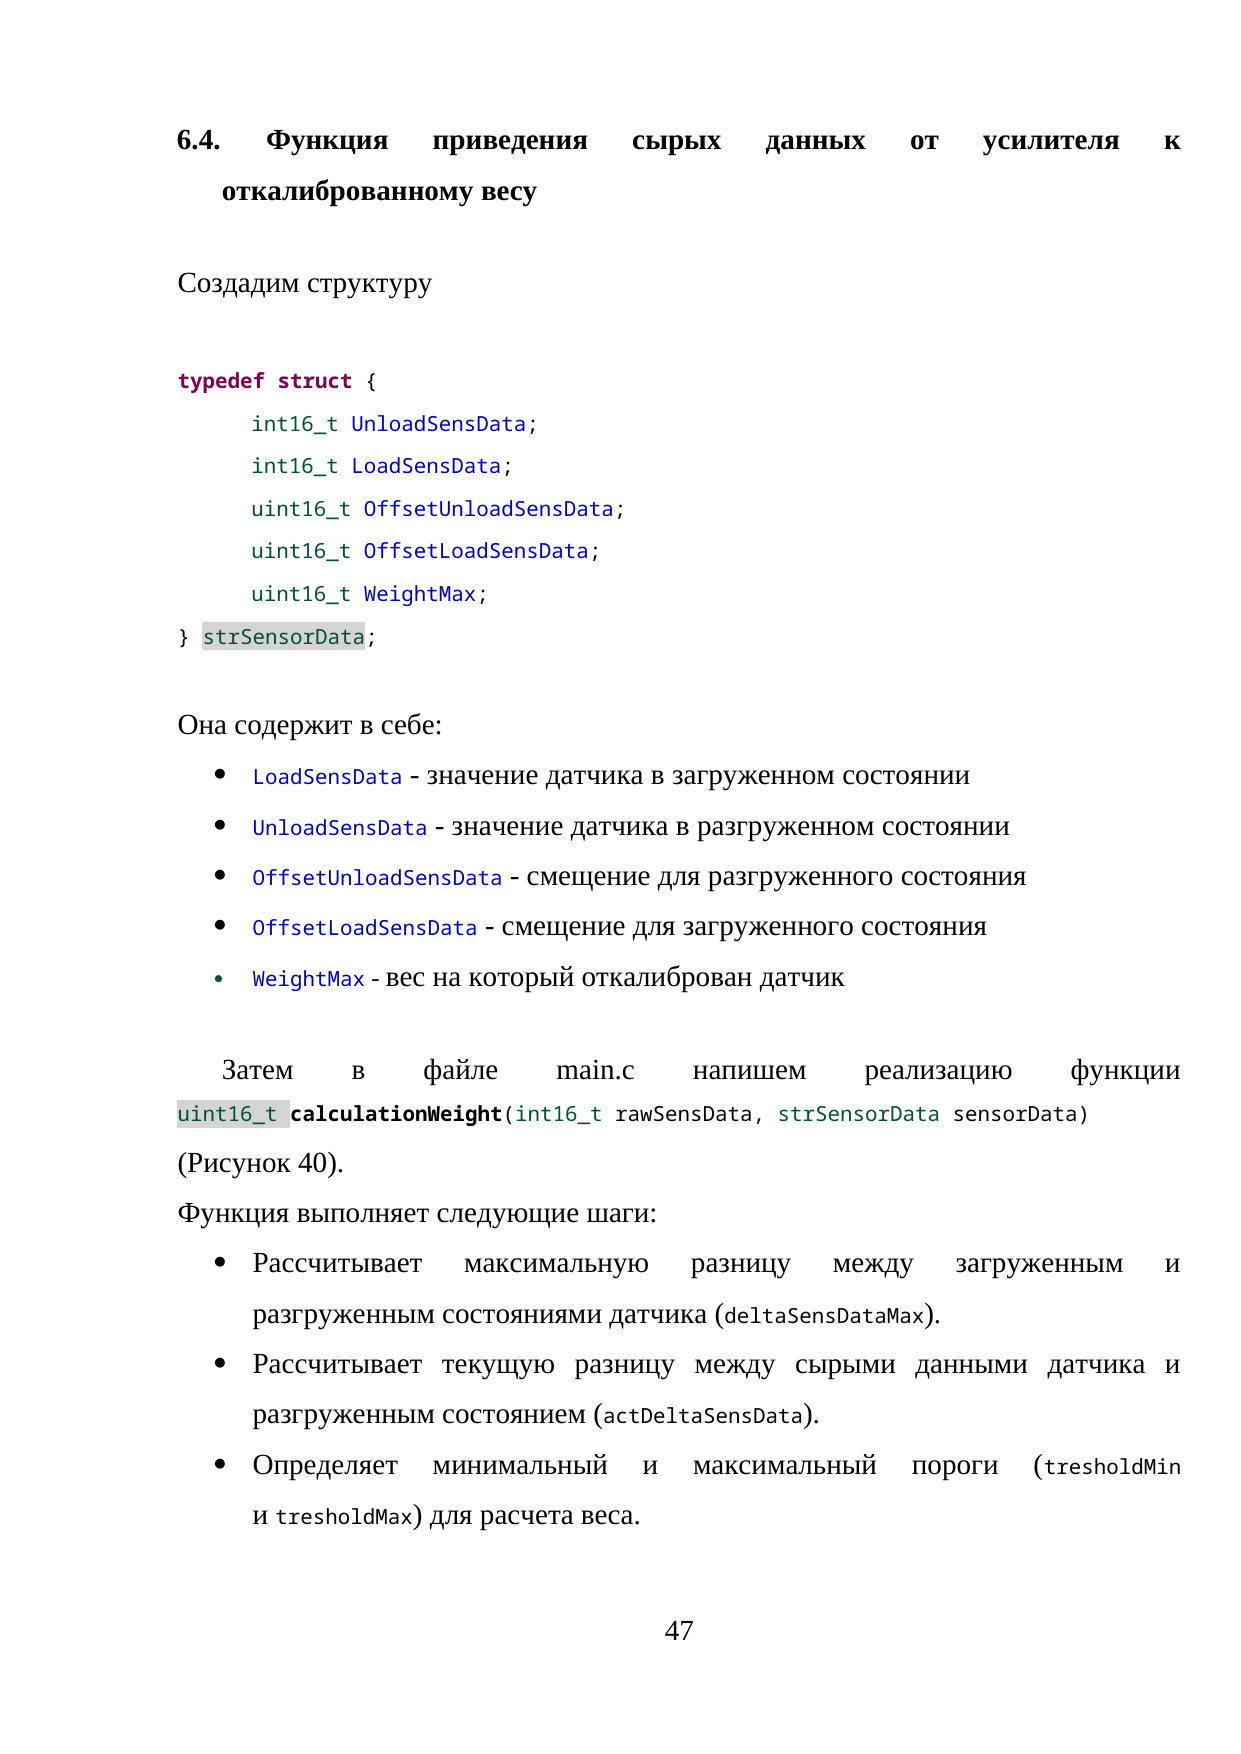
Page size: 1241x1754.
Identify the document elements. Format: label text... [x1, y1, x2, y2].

text int16_t UnloadSensData; [177, 409, 1181, 437]
text uint16_t OffsetLoadSensData; [177, 537, 1181, 565]
list LoadSensData - значение датчика в загруженном состоянии [215, 757, 1181, 791]
text Функция выполняет следующие шаги: [177, 1195, 1181, 1229]
text Создадим структуру [177, 266, 1181, 299]
list Рассчитывает текущую разницу между сырыми данными датчика и разгруженным состоянием (actDeltaSensData). [215, 1346, 1181, 1430]
list OffsetLoadSensData - смещение для загруженного состояния [215, 908, 1181, 942]
text typedef struct { [177, 366, 1181, 394]
list UnloadSensData - значение датчика в разгруженном состоянии [215, 808, 1181, 841]
text uint16_t WeightMax; [177, 579, 1181, 608]
list Определяет минимальный и максимальный пороги (tresholdMin и tresholdMax) для расчета веса. [215, 1447, 1181, 1531]
text Затем в файле main.c напишем реализацию функции uint16_t calculationWeight(int16_t rawSensData, strSensorData sensorData) (Рисунок 40). [177, 1052, 1181, 1178]
text uint16_t OffsetUnloadSensData; [177, 494, 1181, 522]
text Она содержит в себе: [177, 707, 1181, 741]
subtitle Функция приведения сырых данных от усилителя к откалиброванному весу [177, 122, 1181, 206]
list WeightMax - вес на который откалиброван датчик [215, 959, 1181, 992]
list OffsetUnloadSensData - смещение для разгруженного состояния [215, 858, 1181, 892]
text } strSensorData; [365, 622, 1181, 650]
list Рассчитывает максимальную разницу между загруженным и разгруженным состояниями датчика (deltaSensDataMax). [215, 1245, 1181, 1329]
text int16_t LoadSensData; [177, 451, 1181, 480]
